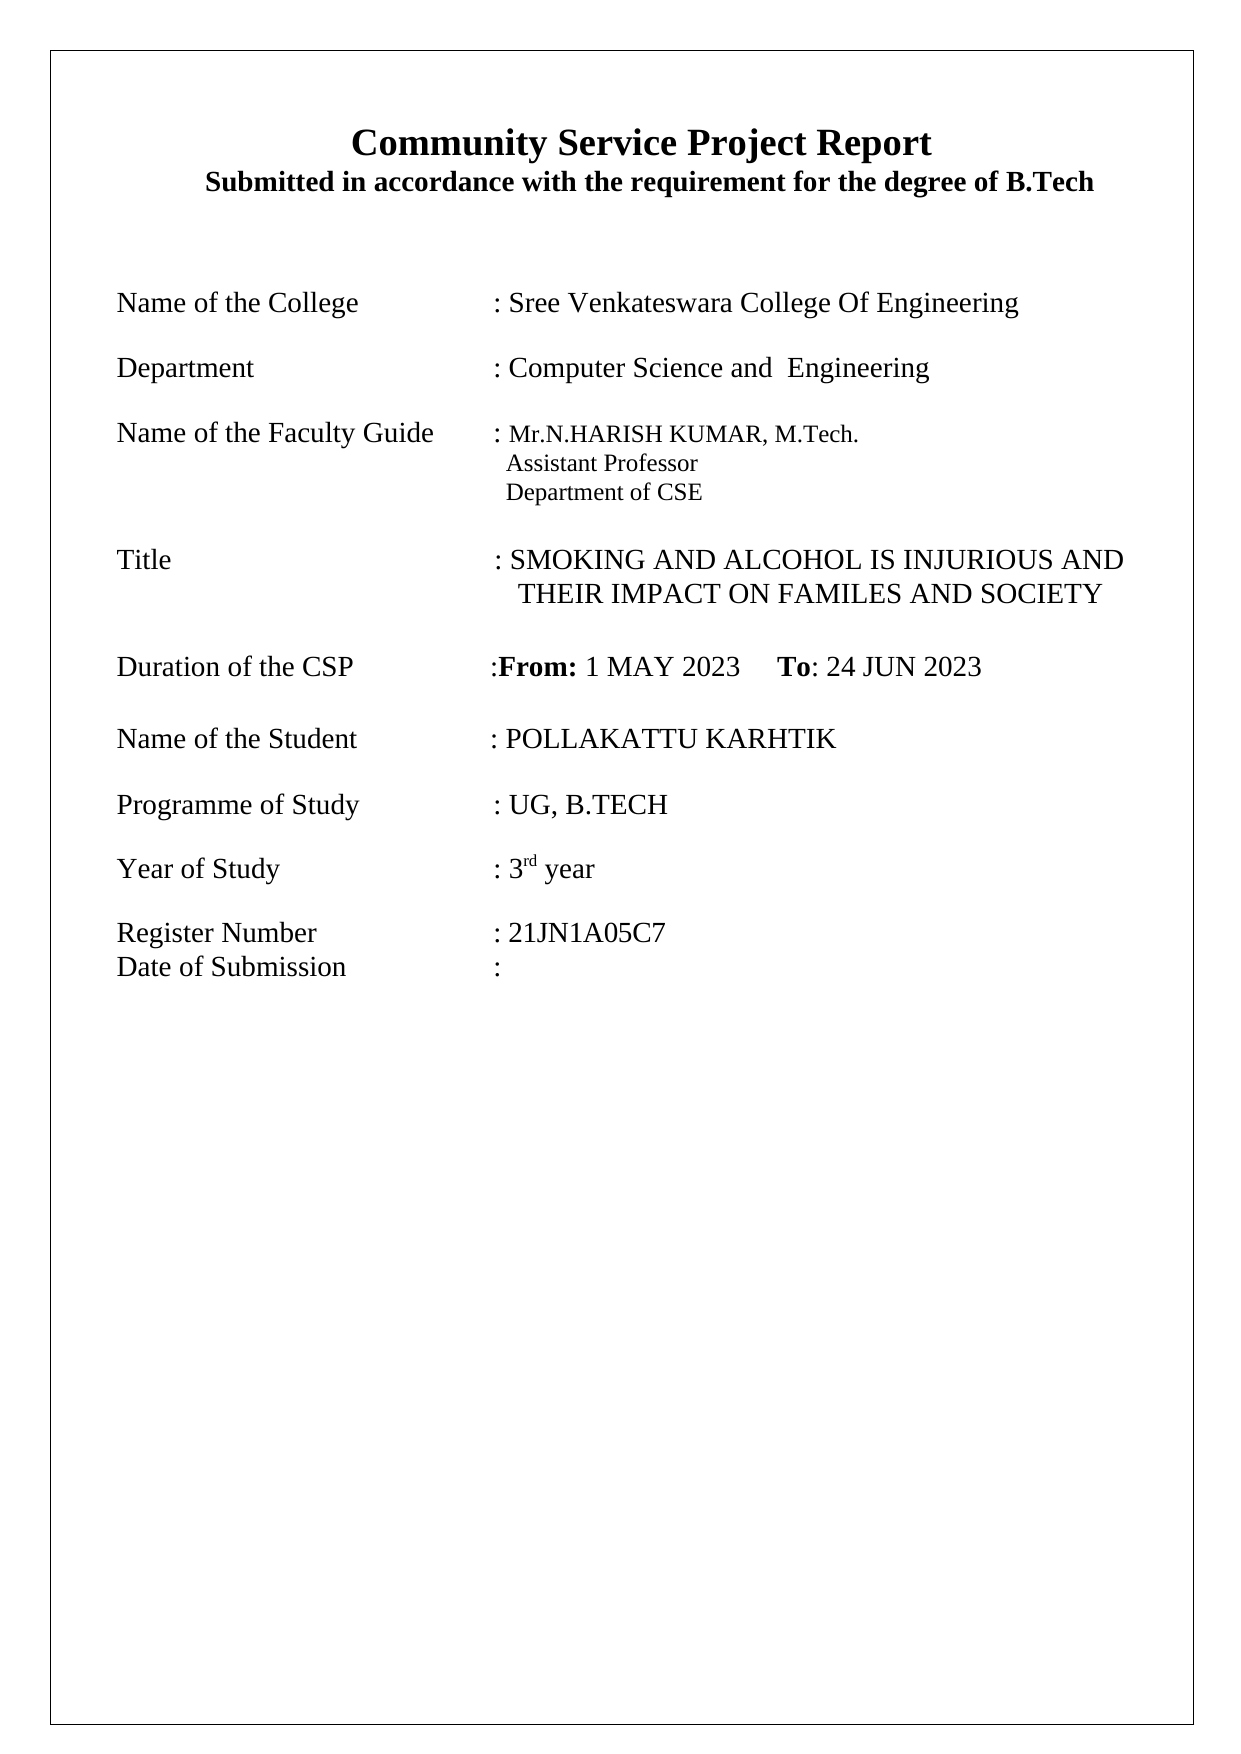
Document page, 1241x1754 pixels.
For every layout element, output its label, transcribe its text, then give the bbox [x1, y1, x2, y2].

text Title : SMOKING AND ALCOHOL IS INJURIOUS AND THEIR IMPACT ON FAMILES AND SOCIETY [116, 542, 1152, 609]
text Department of CSE [116, 477, 1026, 506]
text Register Number : 21JN1A05C7 [116, 916, 1193, 949]
text Assistant Professor [116, 448, 1026, 477]
subtitle Submitted in accordance with the requirement for the degree of B.Tech [104, 164, 1193, 197]
text Year of Study : 3rd year [116, 851, 1193, 885]
text Programme of Study : UG, B.TECH [116, 793, 1193, 820]
text Name of the College : Sree Venkateswara College Of Engineering Department : Computer Science and Engineering [116, 286, 1026, 384]
text Name of the Faculty Guide : Mr.N.HARISH KUMAR, M.Tech. [116, 415, 1026, 448]
text Duration of the CSP :From: 1 MAY 2023 To: 24 JUN 2023 Name of the Student : POLLAKATTU KARHTIK [116, 649, 1070, 755]
text Date of Submission : [116, 949, 1193, 983]
text Community Service Project Report [88, 119, 1193, 164]
